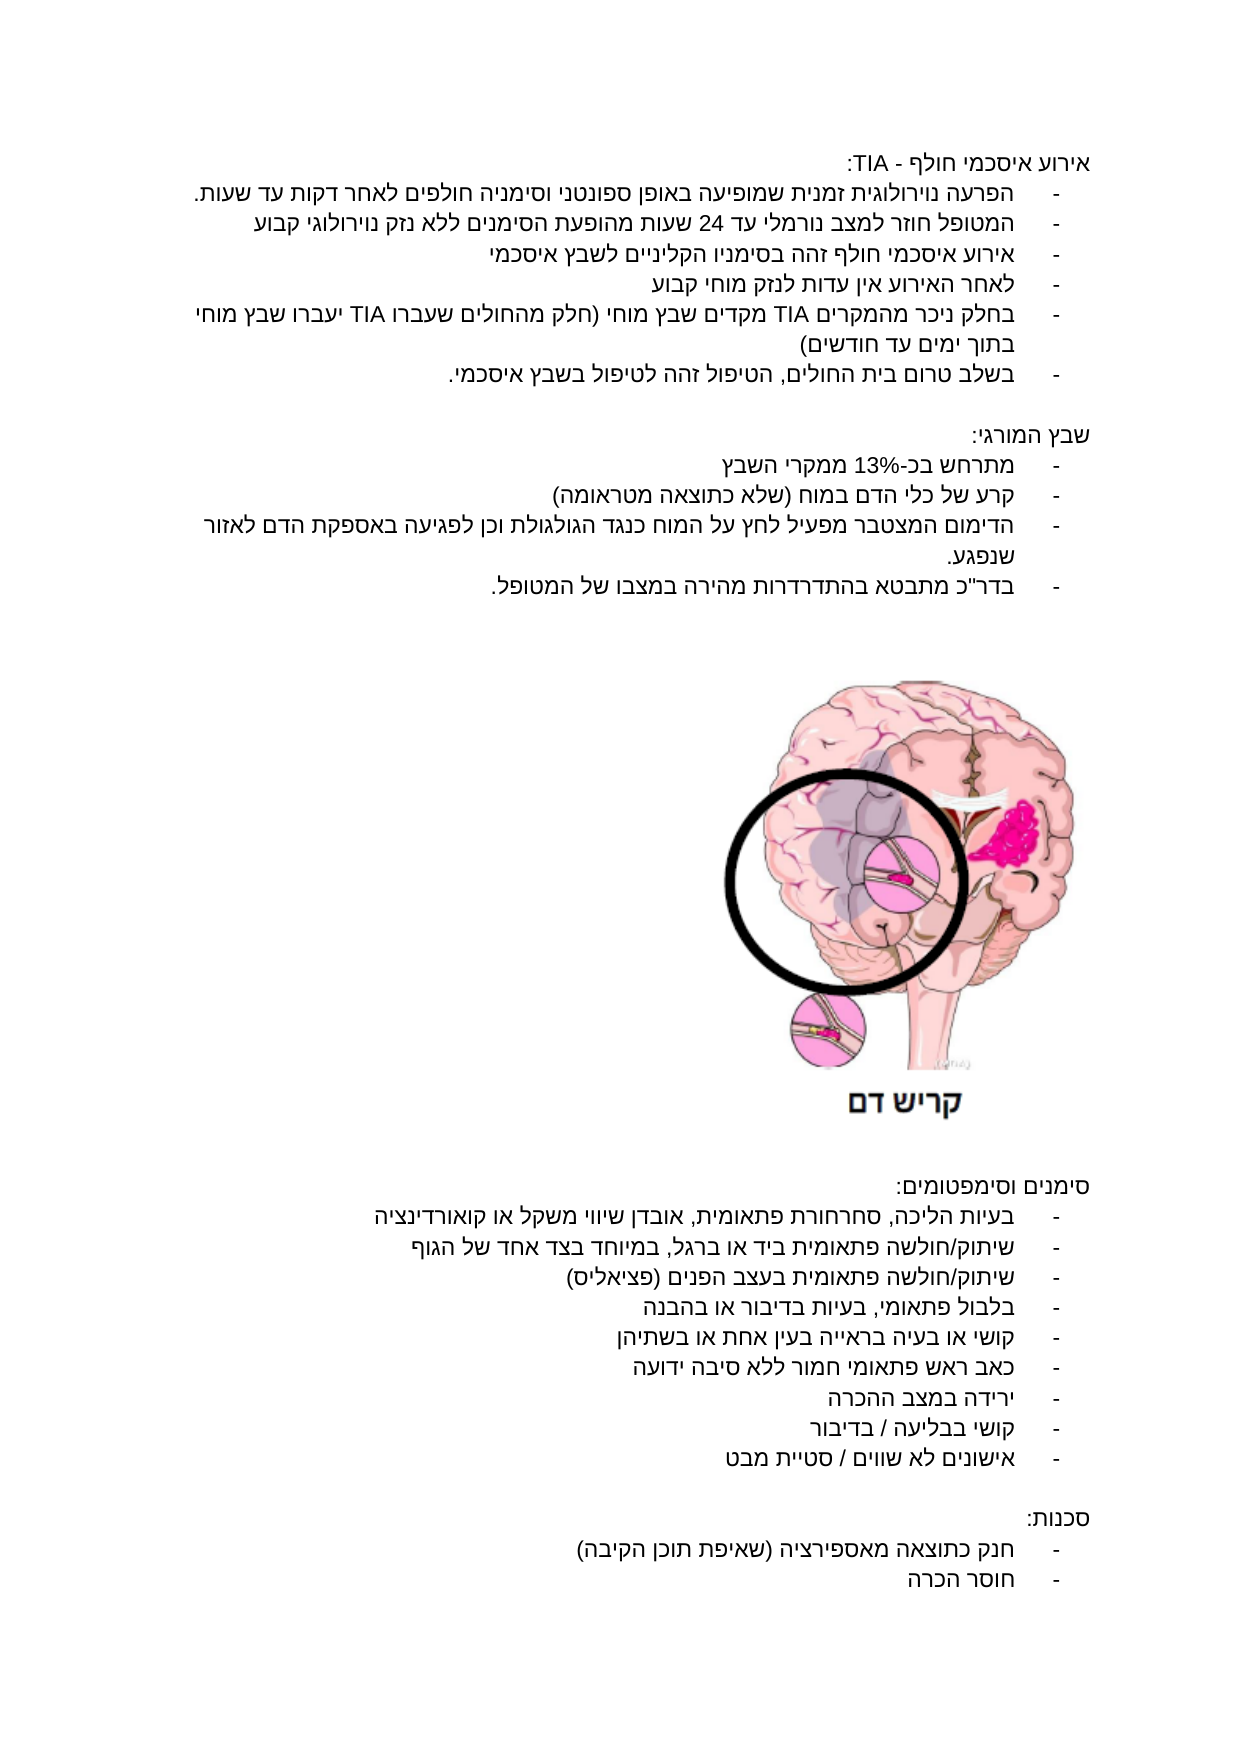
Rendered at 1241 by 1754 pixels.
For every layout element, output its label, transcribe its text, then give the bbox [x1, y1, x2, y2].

list קרע של כלי הדם במוח (שלא כתוצאה מטראומה) [150, 482, 1053, 509]
picture [671, 603, 1091, 1139]
list אישונים לא שווים / סטיית מבט [150, 1445, 1053, 1471]
list בחלק ניכר מהמקרים TIA מקדים שבץ מוחי (חלק מהחולים שעברו TIA יעברו שבץ מוחי בתוך ימים עד חודשים) [150, 301, 1053, 358]
list כאב ראש פתאומי חמור ללא סיבה ידועה [150, 1354, 1053, 1381]
text סכנות: [150, 1505, 1090, 1532]
list חנק כתוצאה מאספירציה (שאיפת תוכן הקיבה) [150, 1536, 1053, 1562]
list בעיות הליכה, סחרחורת פתאומית, אובדן שיווי משקל או קואורדינציה [150, 1203, 1053, 1230]
list קושי בבליעה / בדיבור [150, 1415, 1053, 1441]
list לאחר האירוע אין עדות לנזק מוחי קבוע [150, 271, 1053, 297]
list שיתוק/חולשה פתאומית ביד או ברגל, במיוחד בצד אחד של הגוף [150, 1233, 1053, 1260]
list חוסר הכרה [150, 1566, 1053, 1592]
list אירוע איסכמי חולף זהה בסימניו הקליניים לשבץ איסכמי [150, 241, 1053, 267]
text סימנים וסימפטומים: [150, 1173, 1090, 1199]
list בלבול פתאומי, בעיות בדיבור או בהבנה [150, 1294, 1053, 1320]
list שיתוק/חולשה פתאומית בעצב הפנים (פציאליס) [150, 1264, 1053, 1290]
text שבץ המורגי: [150, 422, 1090, 448]
list המטופל חוזר למצב נורמלי עד 24 שעות מהופעת הסימנים ללא נזק נוירולוגי קבוע [150, 210, 1053, 237]
list ירידה במצב ההכרה [150, 1384, 1053, 1411]
list קושי או בעיה בראייה בעין אחת או בשתיהן [150, 1324, 1053, 1351]
list בשלב טרום בית החולים, הטיפול זהה לטיפול בשבץ איסכמי. [150, 361, 1053, 388]
text אירוע איסכמי חולף - TIA: [150, 150, 1090, 176]
list הפרעה נוירולוגית זמנית שמופיעה באופן ספונטני וסימניה חולפים לאחר דקות עד שעות. [150, 180, 1053, 207]
list הדימום המצטבר מפעיל לחץ על המוח כנגד הגולגולת וכן לפגיעה באספקת הדם לאזור שנפגע. [150, 512, 1053, 569]
list מתרחש בכ-13% ממקרי השבץ [150, 452, 1053, 478]
list בדר"כ מתבטא בהתדרדרות מהירה במצבו של המטופל. [150, 573, 1053, 599]
